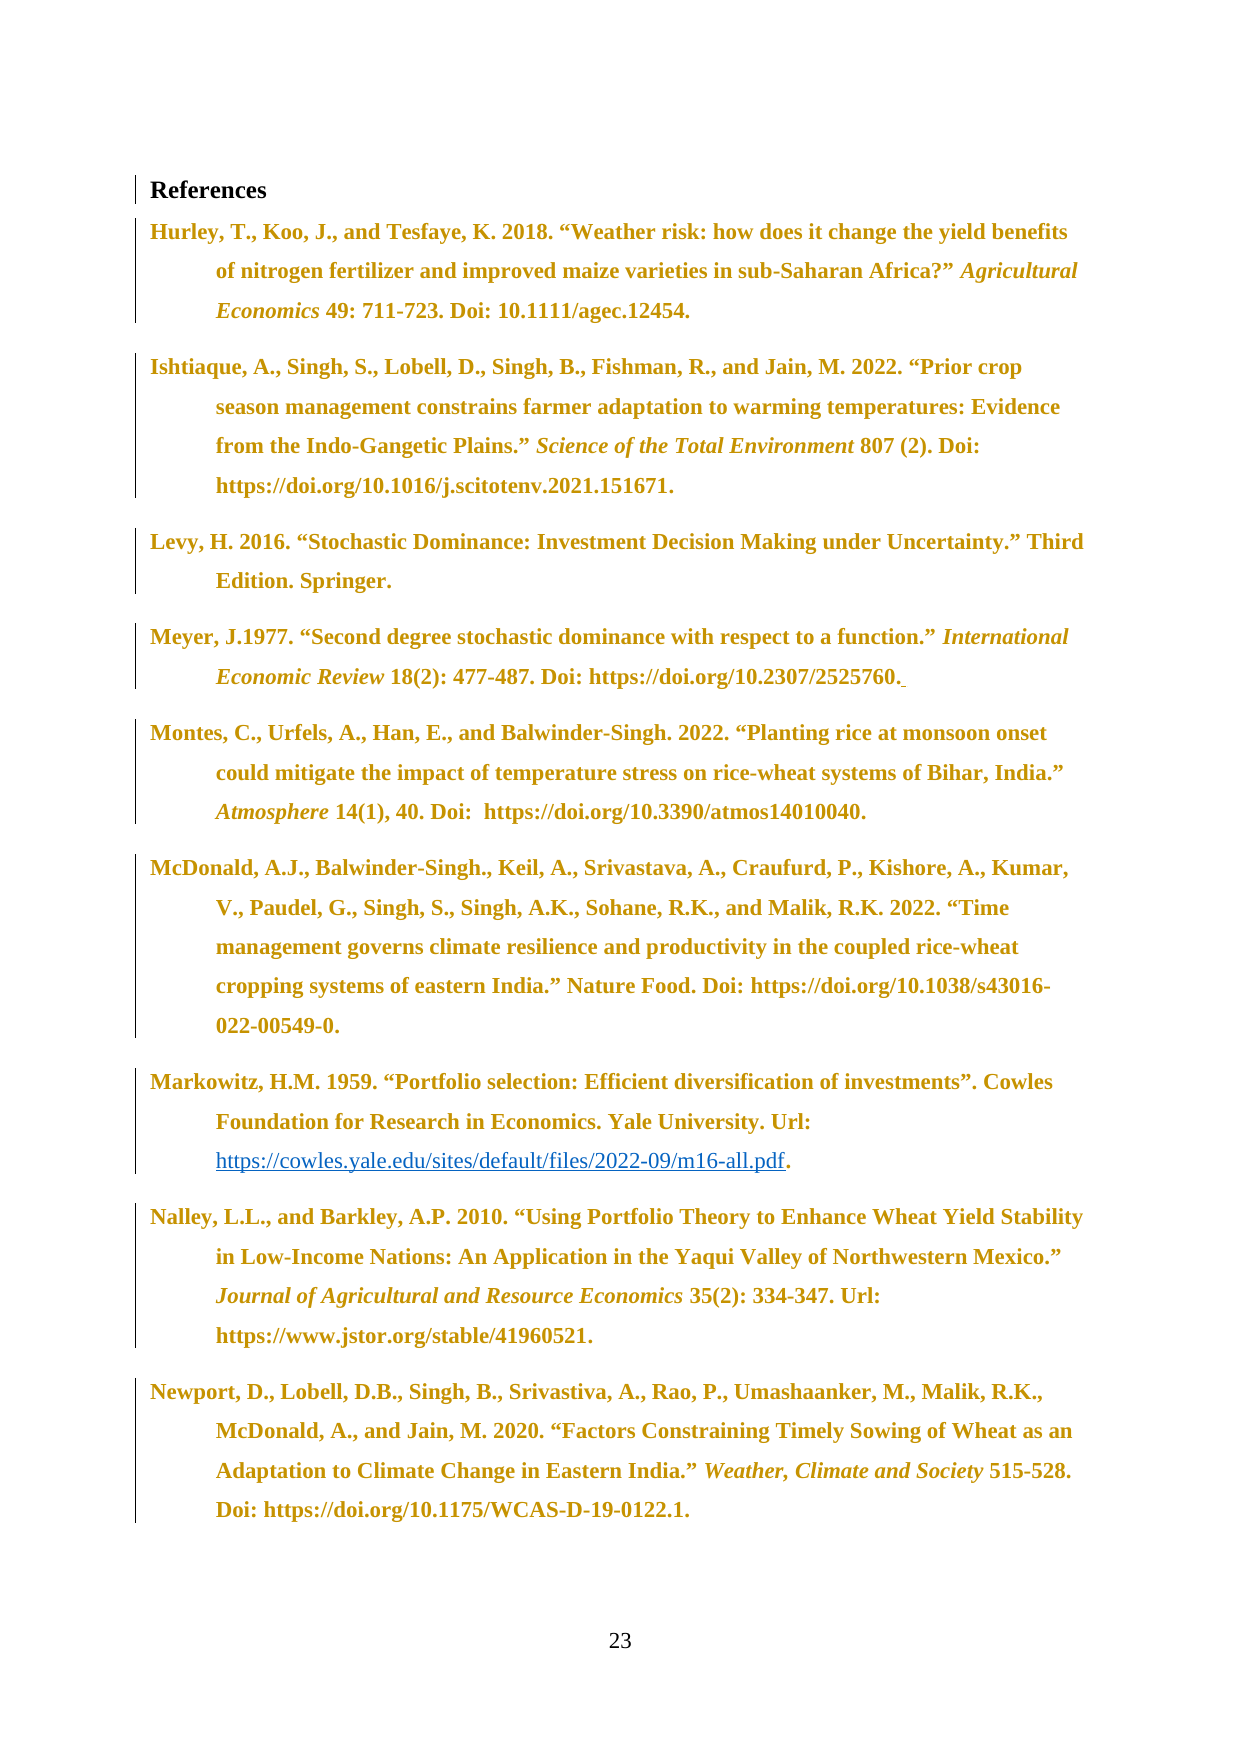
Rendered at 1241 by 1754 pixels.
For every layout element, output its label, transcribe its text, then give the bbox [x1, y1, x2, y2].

text Hurley, T., Koo, J., and Tesfaye, K. 2018. “Weather risk: how does it change the yield benefits of nitrogen fertilizer and improved maize varieties in sub-Saharan Africa?” Agricultural Economics 49: 711-723. Doi: 10.1111/agec.12454. [150, 218, 1090, 323]
text Levy, H. 2016. “Stochastic Dominance: Investment Decision Making under Uncertainty.” Third Edition. Springer. [150, 528, 1090, 594]
text Nalley, L.L., and Barkley, A.P. 2010. “Using Portfolio Theory to Enhance Wheat Yield Stability in Low-Income Nations: An Application in the Yaqui Valley of Northwestern Mexico.” Journal of Agricultural and Resource Economics 35(2): 334-347. Url: https://www.jstor.org/stable/41960521. [150, 1203, 1090, 1348]
subtitle References [150, 175, 1090, 204]
text Montes, C., Urfels, A., Han, E., and Balwinder-Singh. 2022. “Planting rice at monsoon onset could mitigate the impact of temperature stress on rice-wheat systems of Bihar, India.” Atmosphere 14(1), 40. Doi: https://doi.org/10.3390/atmos14010040. [150, 719, 1090, 824]
text Markowitz, H.M. 1959. “Portfolio selection: Efficient diversification of investments”. Cowles Foundation for Research in Economics. Yale University. Url: https://cowles.yale.edu/sites/default/files/2022-09/m16-all.pdf. [150, 1068, 1090, 1173]
text Ishtiaque, A., Singh, S., Lobell, D., Singh, B., Fishman, R., and Jain, M. 2022. “Prior crop season management constrains farmer adaptation to warming temperatures: Evidence from the Indo-Gangetic Plains.” Science of the Total Environment 807 (2). Doi: https://doi.org/10.1016/j.scitotenv.2021.151671. [150, 353, 1090, 498]
text Newport, D., Lobell, D.B., Singh, B., Srivastiva, A., Rao, P., Umashaanker, M., Malik, R.K., McDonald, A., and Jain, M. 2020. “Factors Constraining Timely Sowing of Wheat as an Adaptation to Climate Change in Eastern India.” Weather, Climate and Society 515-528. Doi: https://doi.org/10.1175/WCAS-D-19-0122.1. [150, 1378, 1090, 1523]
text Meyer, J.1977. “Second degree stochastic dominance with respect to a function.” International Economic Review 18(2): 477-487. Doi: https://doi.org/10.2307/2525760. [150, 623, 1090, 689]
text McDonald, A.J., Balwinder-Singh., Keil, A., Srivastava, A., Craufurd, P., Kishore, A., Kumar, V., Paudel, G., Singh, S., Singh, A.K., Sohane, R.K., and Malik, R.K. 2022. “Time management governs climate resilience and productivity in the coupled rice-wheat cropping systems of eastern India.” Nature Food. Doi: https://doi.org/10.1038/s43016-022-00549-0. [150, 854, 1090, 1038]
